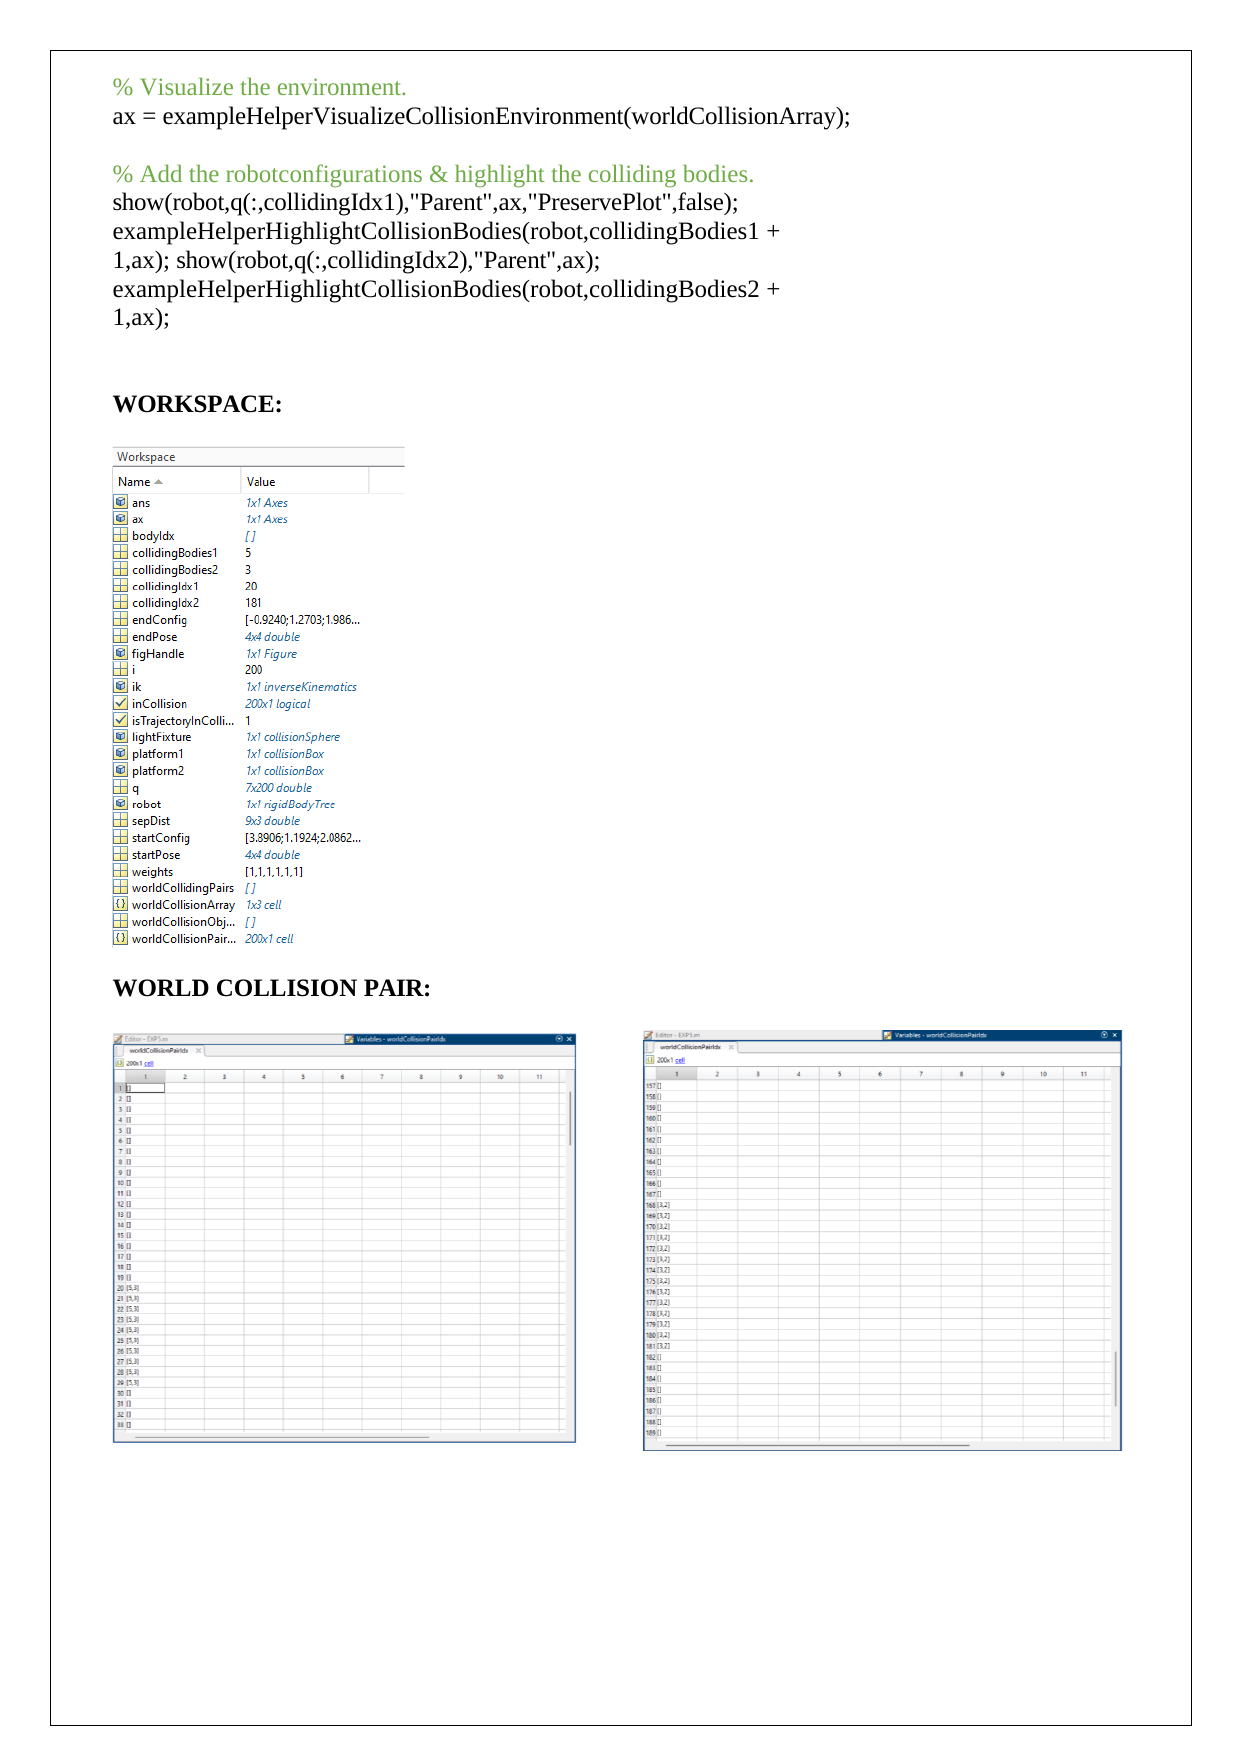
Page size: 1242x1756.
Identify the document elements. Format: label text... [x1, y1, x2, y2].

text % Add the robotconfigurations & highlight the colliding bodies. show(robot,q(:,collidingIdx1),"Parent",ax,"PreservePlot",false); exampleHelperHighlightCollisionBodies(robot,collidingBodies1 + 1,ax); show(robot,q(:,collidingIdx2),"Parent",ax); exampleHelperHighlightCollisionBodies(robot,collidingBodies2 + 1,ax); [112, 159, 843, 331]
picture [112, 1033, 577, 1443]
picture [112, 446, 405, 470]
text ax = exampleHelperVisualizeCollisionEnvironment(worldCollisionArray); [112, 101, 1153, 130]
picture [642, 1030, 1123, 1451]
text WORKSPACE: [112, 389, 1153, 418]
text WORLD COLLISION PAIR: [112, 470, 1153, 1002]
text % Visualize the environment. [112, 72, 1153, 101]
